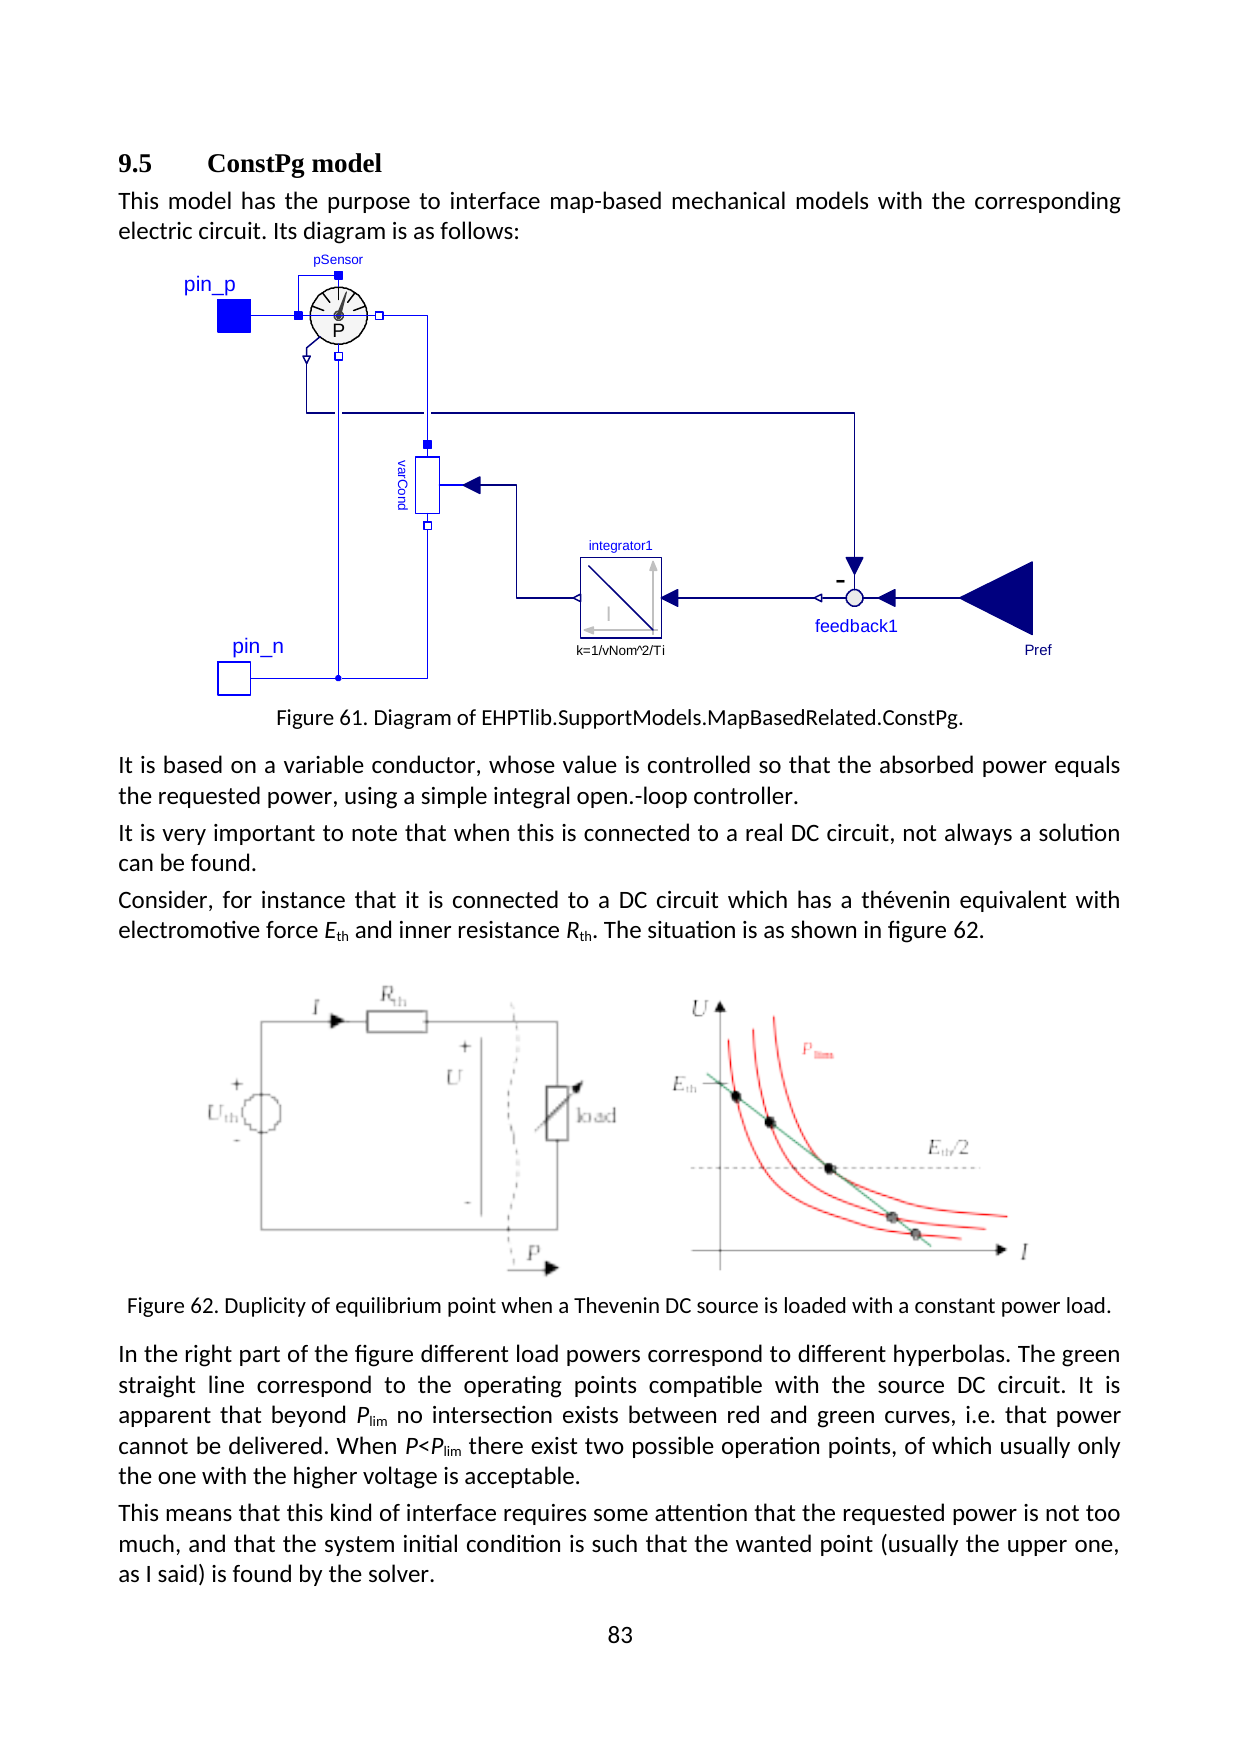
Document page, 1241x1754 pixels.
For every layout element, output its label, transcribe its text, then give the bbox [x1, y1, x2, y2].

text It is based on a variable conductor, whose value is controlled so that the absorbed power equals the requested power, using a simple integral open.-loop controller. [118, 749, 1122, 811]
text This model has the purpose to interface map-based mechanical models with the corresponding electric circuit. Its diagram is as follows: [118, 185, 1122, 246]
subtitle ConstPg model [118, 148, 1122, 179]
text Figure 62. Duplicity of equilibrium point when a Thevenin DC source is loaded with a constant power load. [118, 1292, 1122, 1320]
text This means that this kind of interface requires some attention that the requested power is not too much, and that the system initial condition is such that the wanted point (usually the upper one, as I said) is found by the solver. [118, 1497, 1122, 1589]
text In the right part of the figure different load powers correspond to different hyperbolas. The green straight line correspond to the operating points compatible with the source DC circuit. It is apparent that beyond Plim no intersection exists between red and green curves, i.e. that power cannot be delivered. When P<Plim there exist two possible operation points, of which usually only the one with the higher voltage is acceptable. [118, 1338, 1122, 1491]
text Figure 61. Diagram of EHPTlib.SupportModels.MapBasedRelated.ConstPg. [118, 703, 1122, 731]
text It is very important to note that when this is connected to a real DC circuit, not always a solution can be found. [118, 817, 1122, 878]
